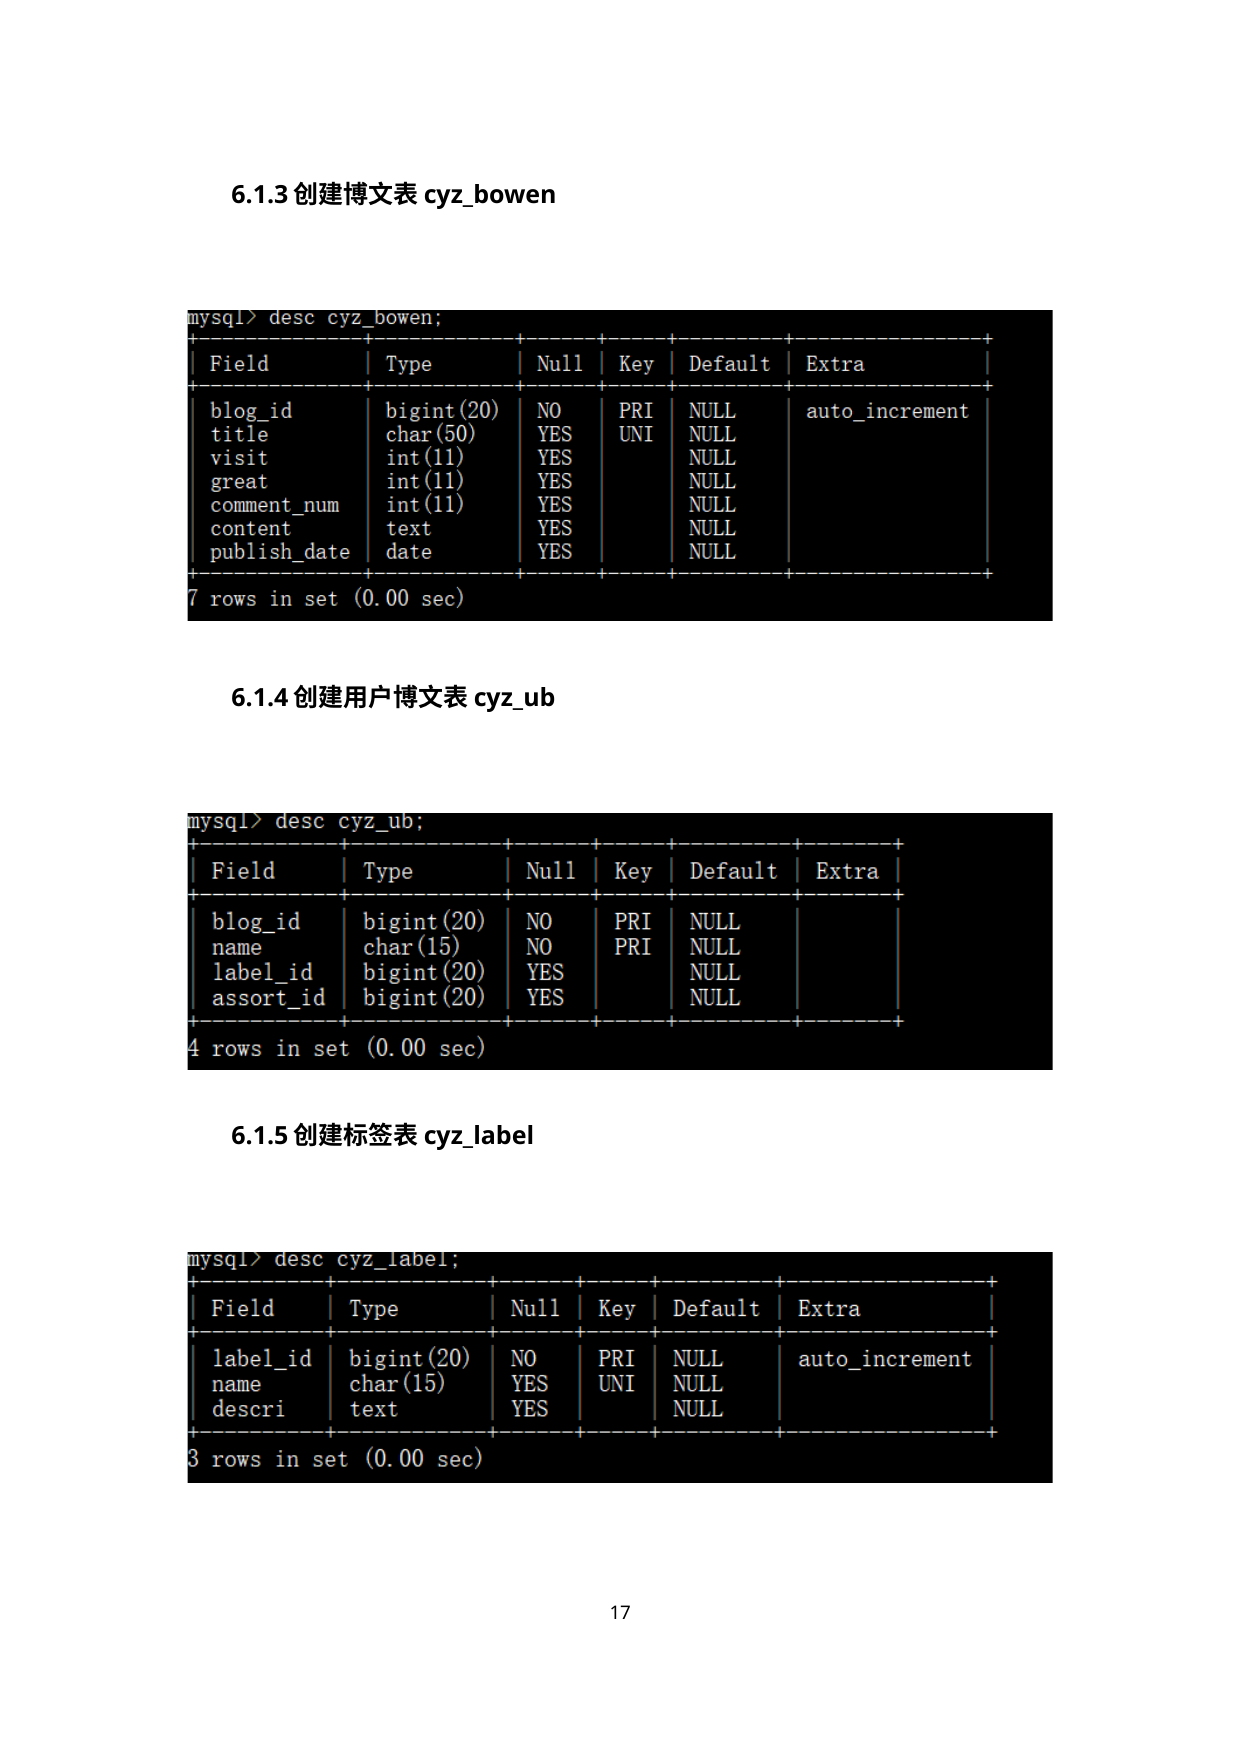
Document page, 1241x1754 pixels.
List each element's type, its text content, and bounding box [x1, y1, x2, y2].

picture [187, 813, 1053, 1070]
subtitle 6.1.3创建博文表cyz_bowen [187, 160, 1053, 225]
picture [187, 1252, 1053, 1483]
subtitle 6.1.5创建标签表cyz_label [187, 1101, 1053, 1166]
picture [187, 310, 1053, 621]
subtitle 6.1.4创建用户博文表cyz_ub [187, 663, 1053, 728]
